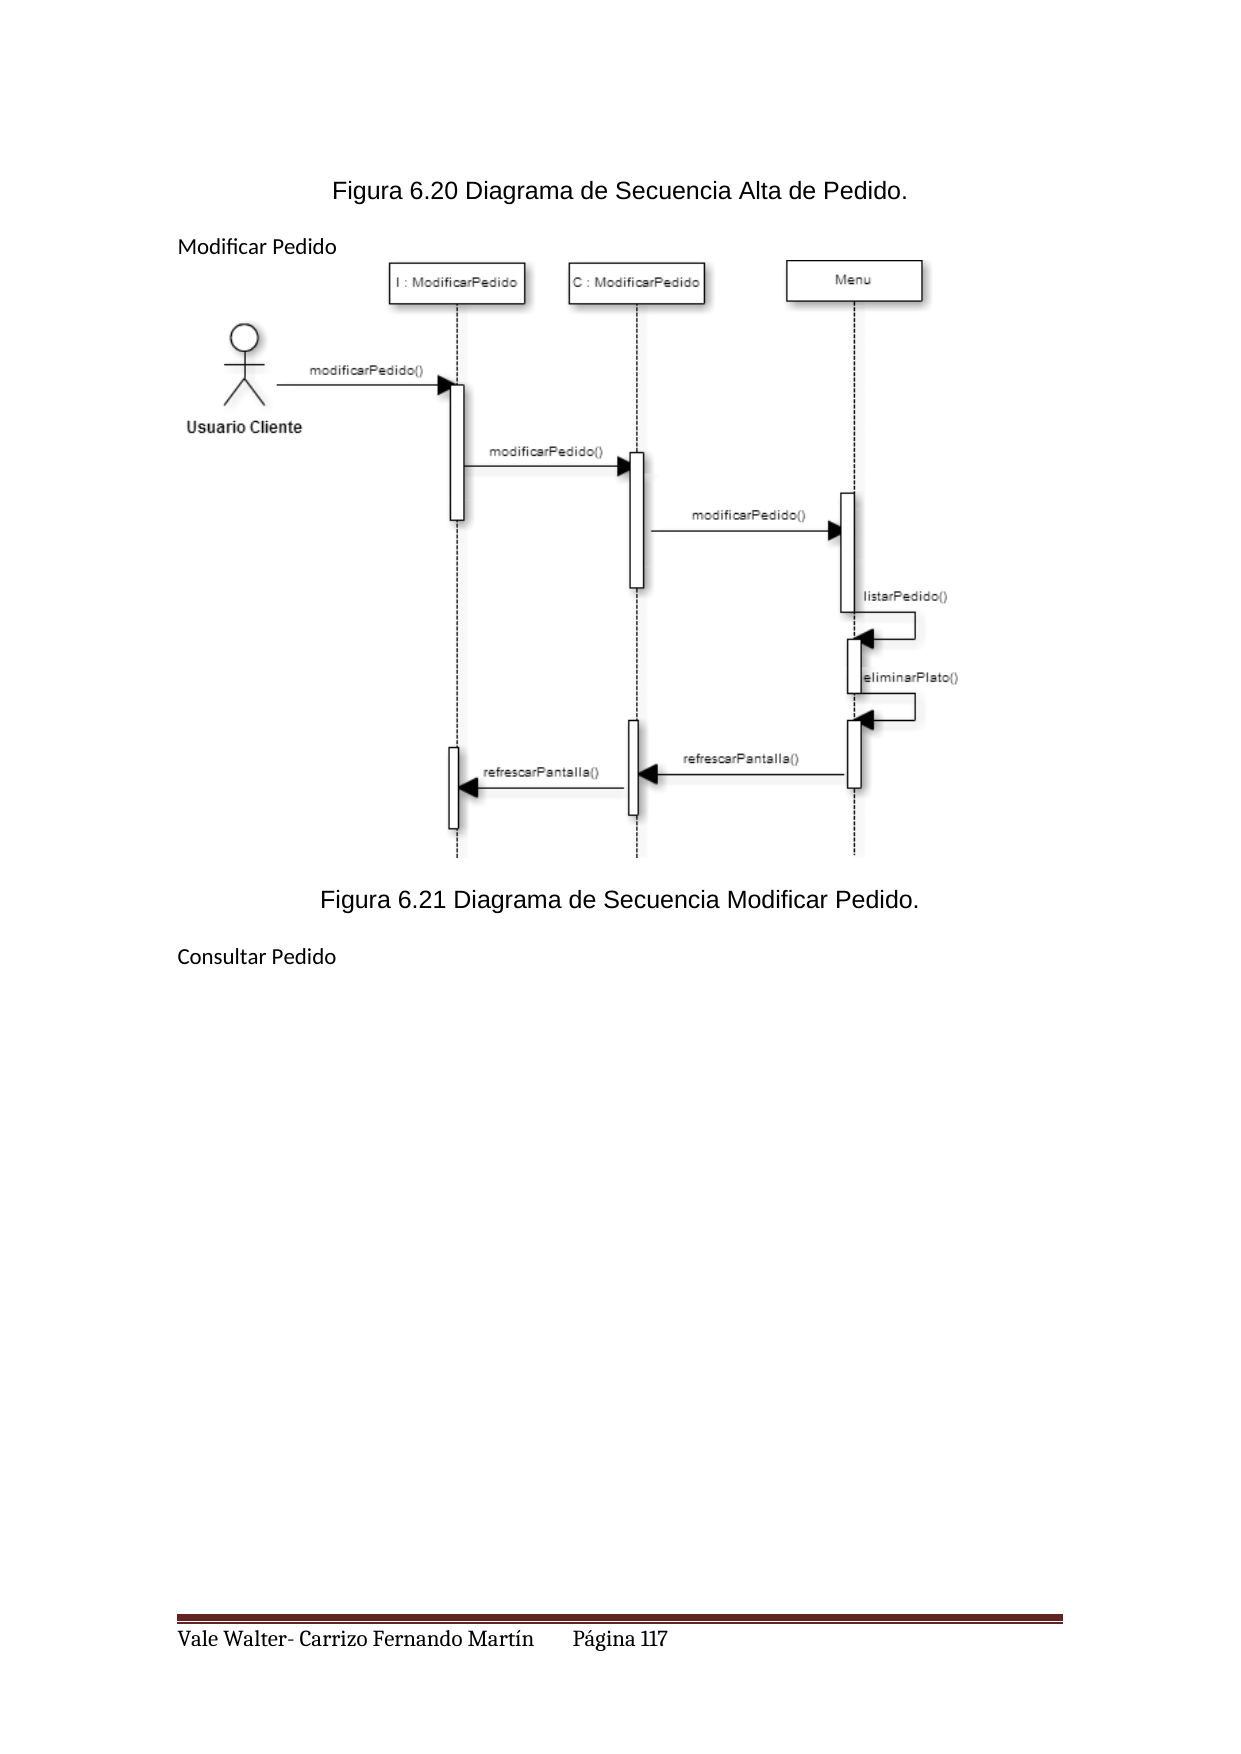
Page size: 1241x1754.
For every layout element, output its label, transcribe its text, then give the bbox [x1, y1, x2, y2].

picture [177, 260, 989, 858]
text Figura 6.20 Diagrama de Secuencia Alta de Pedido. [177, 176, 1063, 204]
text Figura 6.21 Diagrama de Secuencia Modificar Pedido. [177, 885, 1063, 914]
text Modificar Pedido [177, 232, 1063, 260]
text Consultar Pedido [177, 942, 1063, 970]
